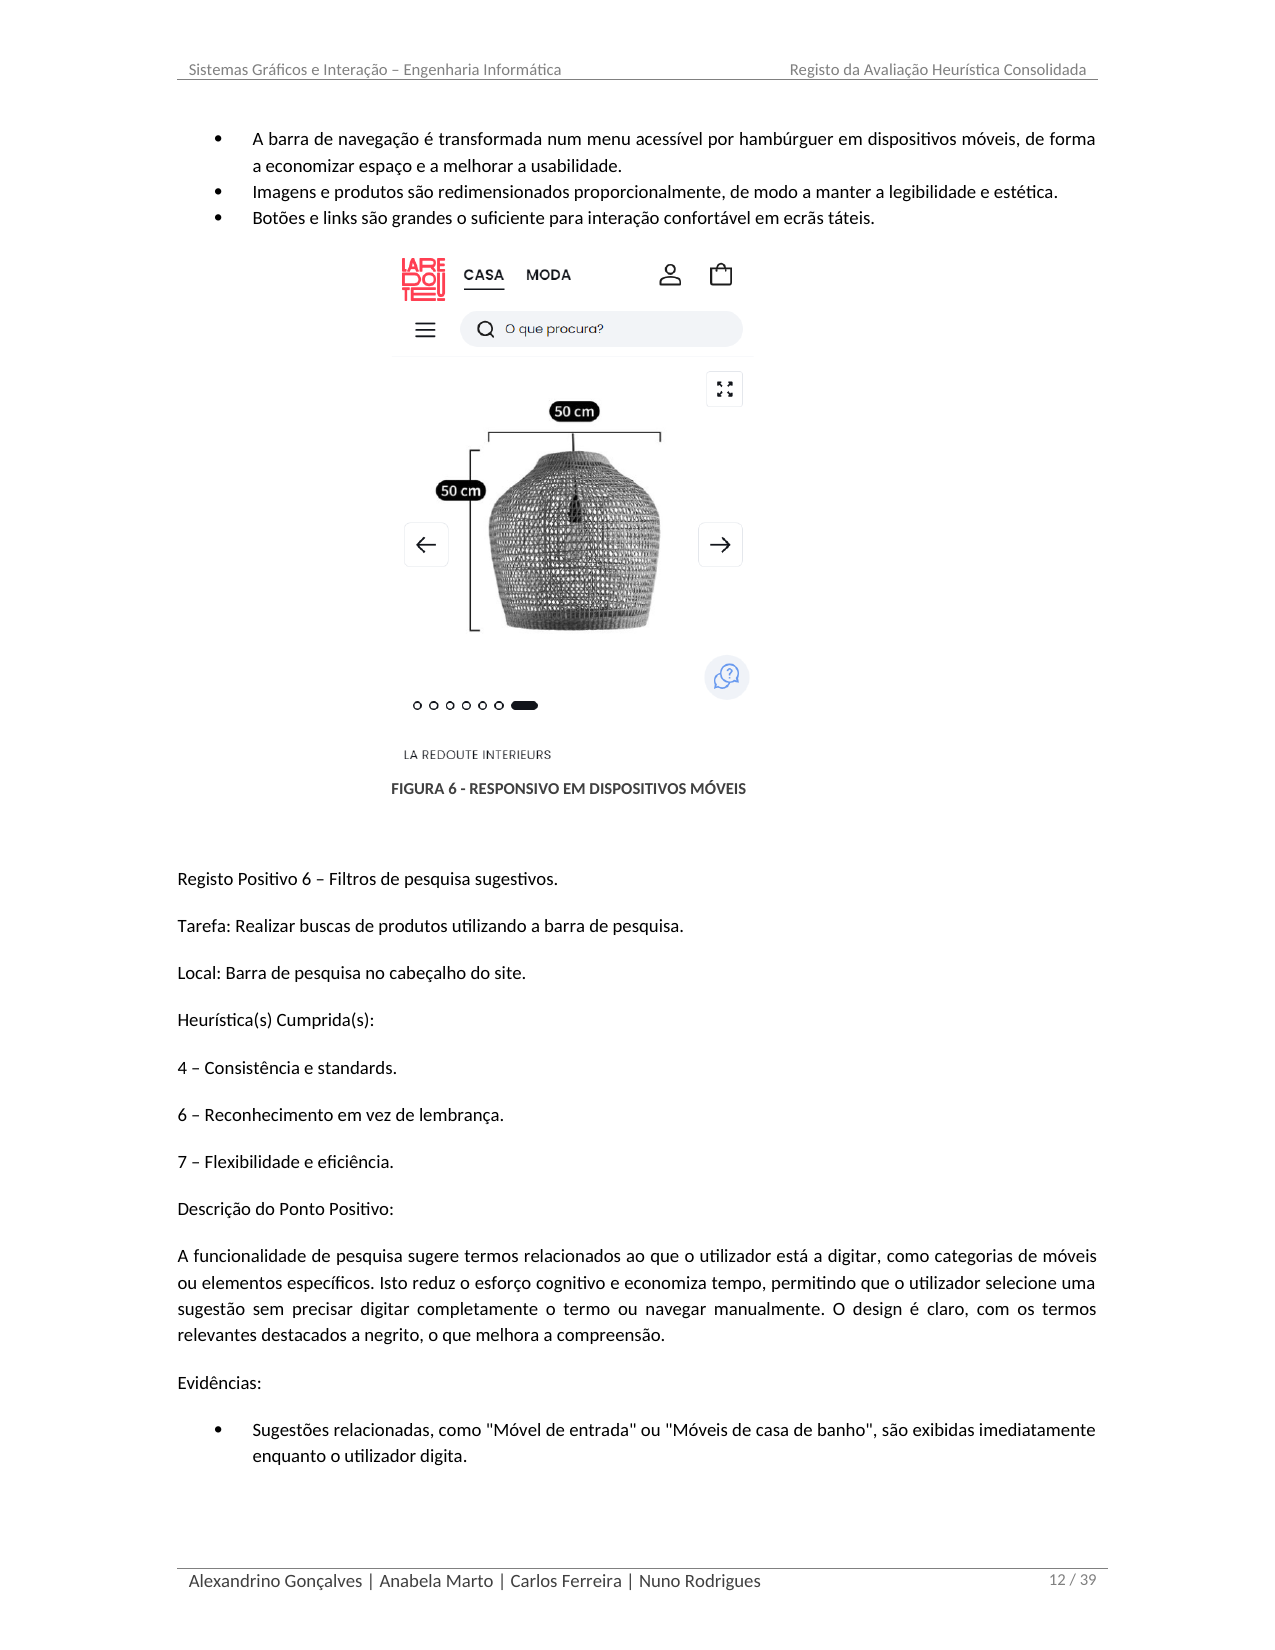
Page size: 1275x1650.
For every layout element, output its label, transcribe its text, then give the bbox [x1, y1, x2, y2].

text 7 – Flexibilidade e eficiência. [177, 1150, 1098, 1173]
text Local: Barra de pesquisa no cabeçalho do site. [177, 961, 1098, 984]
text 4 – Consistência e standards. [177, 1056, 1098, 1079]
text A funcionalidade de pesquisa sugere termos relacionados ao que o utilizador está a digitar, como categorias de móveis ou elementos específicos. Isto reduz o esforço cognitivo e economiza tempo, permitindo que o utilizador selecione uma sugestão sem precisar digitar completamente o termo ou navegar manualmente. O design é claro, com os termos relevantes destacados a negrito, o que melhora a compreensão. [177, 1244, 1098, 1347]
list Sugestões relacionadas, como "Móvel de entrada" ou "Móveis de casa de banho", são exibidas imediatamente enquanto o utilizador digita. [215, 1418, 1098, 1467]
list Imagens e produtos são redimensionados proporcionalmente, de modo a manter a legibilidade e estética. [215, 180, 1098, 203]
text Descrição do Ponto Positivo: [177, 1197, 1098, 1220]
text Heurística(s) Cumprida(s): [177, 1009, 1098, 1032]
text 6 – Reconhecimento em vez de lembrança. [177, 1103, 1098, 1126]
text Evidências: [177, 1371, 1098, 1394]
text Registo Positivo 6 – Filtros de pesquisa sugestivos. [177, 867, 1098, 890]
list A barra de navegação é transformada num menu acessível por hambúrguer em dispositivos móveis, de forma a economizar espaço e a melhorar a usabilidade. [215, 127, 1098, 177]
text Tarefa: Realizar buscas de produtos utilizando a barra de pesquisa. [177, 914, 1098, 937]
list Botões e links são grandes o suficiente para interação confortável em ecrãs táteis. [215, 206, 1098, 229]
picture [391, 254, 754, 767]
